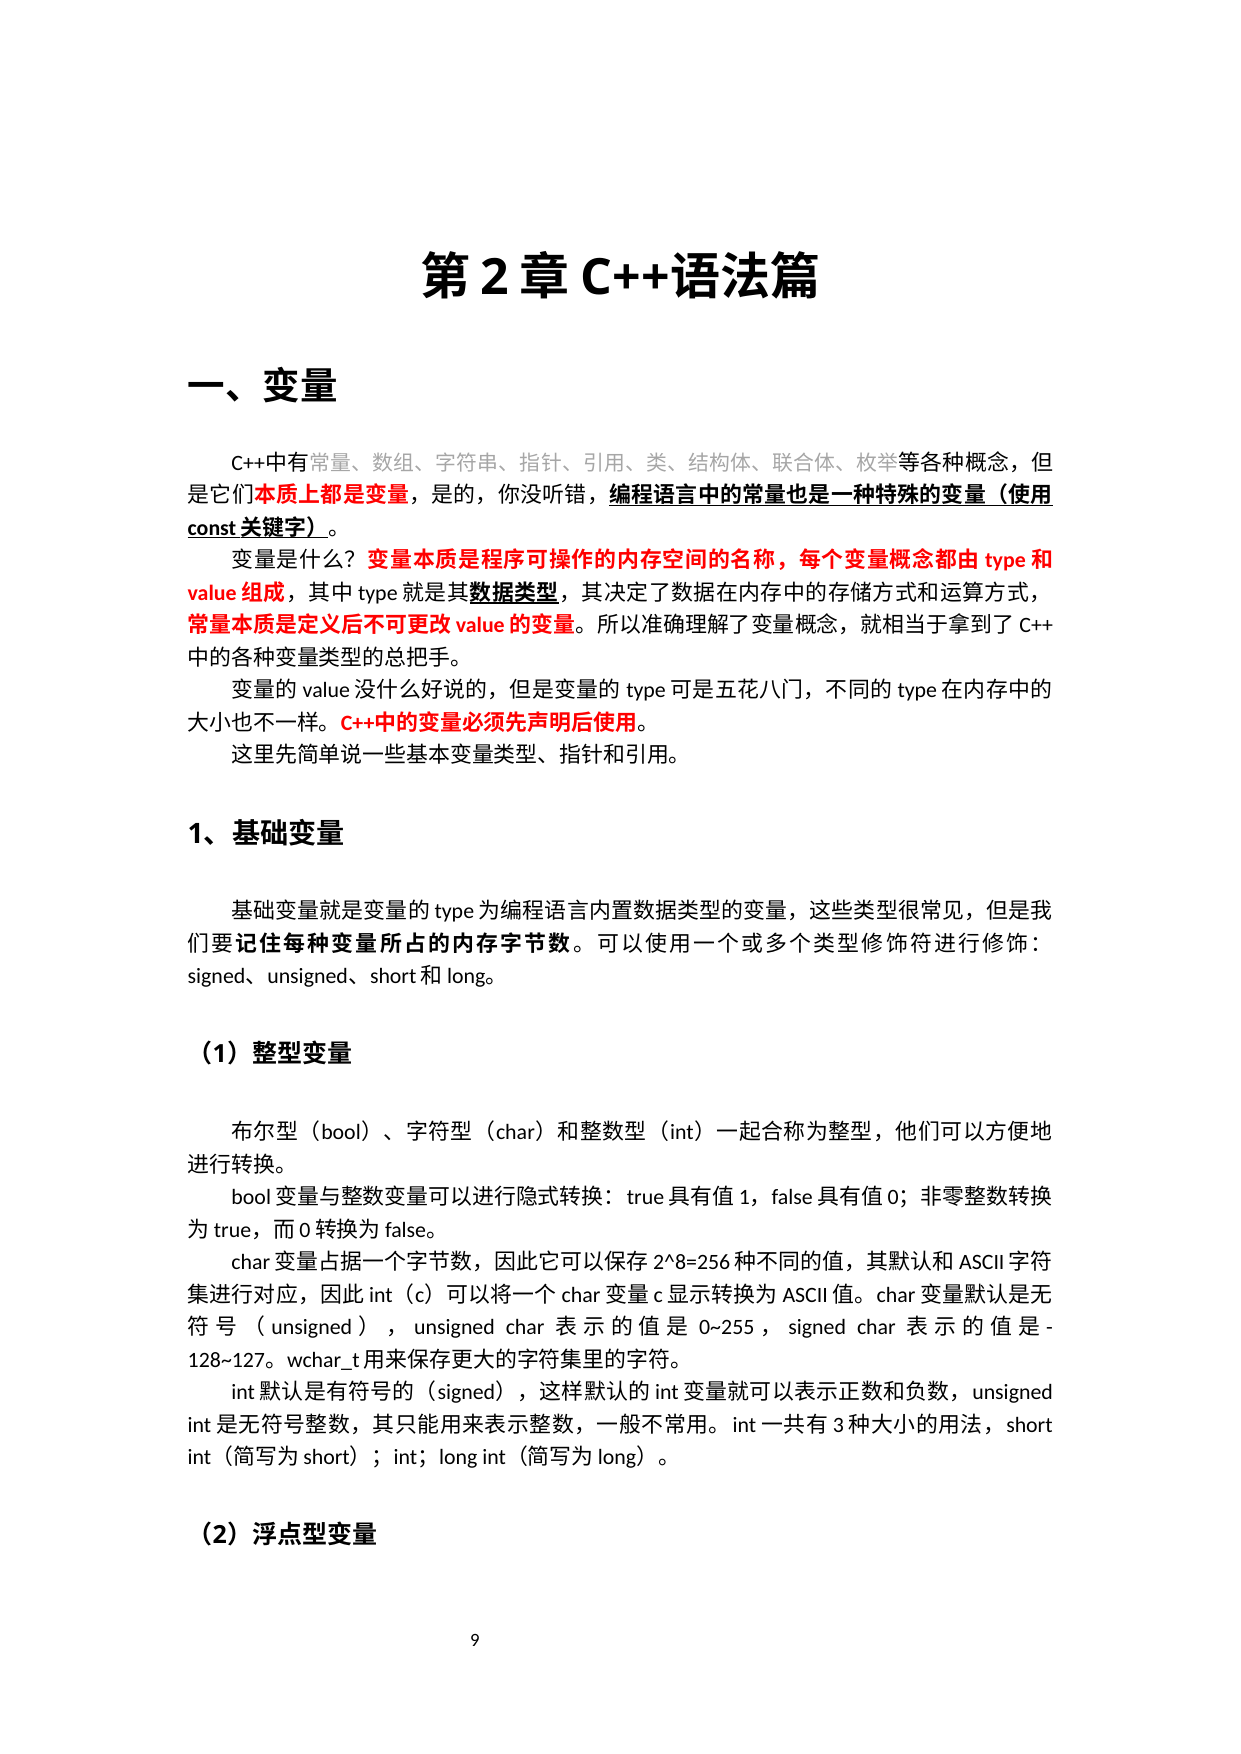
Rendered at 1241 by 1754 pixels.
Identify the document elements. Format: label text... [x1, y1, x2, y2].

text 变量的value没什么好说的，但是变量的type可是五花八门，不同的type在内存中的大小也不一样。C++中的变量必须先声明后使用。 [187, 672, 1053, 737]
text C++中有常量、数组、字符串、指针、引用、类、结构体、联合体、枚举等各种概念，但是它们本质上都是变量，是的，你没听错，编程语言中的常量也是一种特殊的变量（使用const关键字）。 [187, 444, 1053, 542]
list 布尔型（bool）、字符型（char）和整数型（int）一起合称为整型，他们可以方便地进行转换。 [187, 1114, 1053, 1179]
text 这里先简单说一些基本变量类型、指针和引用。 [187, 737, 1053, 769]
text bool变量与整数变量可以进行隐式转换：true具有值1，false具有值0；非零整数转换为true，而0转换为false。 [187, 1179, 1053, 1244]
list 基础变量就是变量的type为编程语言内置数据类型的变量，这些类型很常见，但是我们要记住每种变量所占的内存字节数。可以使用一个或多个类型修饰符进行修饰：signed、unsigned、short和long。 [187, 893, 1053, 990]
text int默认是有符号的（signed），这样默认的int变量就可以表示正数和负数，unsigned int是无符号整数，其只能用来表示整数，一般不常用。int一共有3种大小的用法，short int（简写为short）；int；long int（简写为long）。 [187, 1374, 1053, 1471]
text 变量是什么？变量本质是程序可操作的内存空间的名称，每个变量概念都由type和value组成，其中type就是其数据类型，其决定了数据在内存中的存储方式和运算方式，常量本质是定义后不可更改value的变量。所以准确理解了变量概念，就相当于拿到了C++中的各种变量类型的总把手。 [187, 542, 1053, 672]
subtitle 一、变量 [187, 350, 1053, 415]
subtitle 基础变量 [187, 799, 1053, 864]
subtitle （1）整型变量 [187, 1019, 1053, 1084]
subtitle （2）浮点型变量 [187, 1500, 1053, 1565]
text char变量占据一个字节数，因此它可以保存2^8=256种不同的值，其默认和ASCII字符集进行对应，因此int（c）可以将一个char变量c显示转换为ASCII值。char变量默认是无符号（unsigned），unsigned char表示的值是0~255，signed char表示的值是-128~127。wchar_t用来保存更大的字符集里的字符。 [187, 1244, 1053, 1374]
subtitle 第2章 C++语法篇 [187, 224, 1053, 321]
